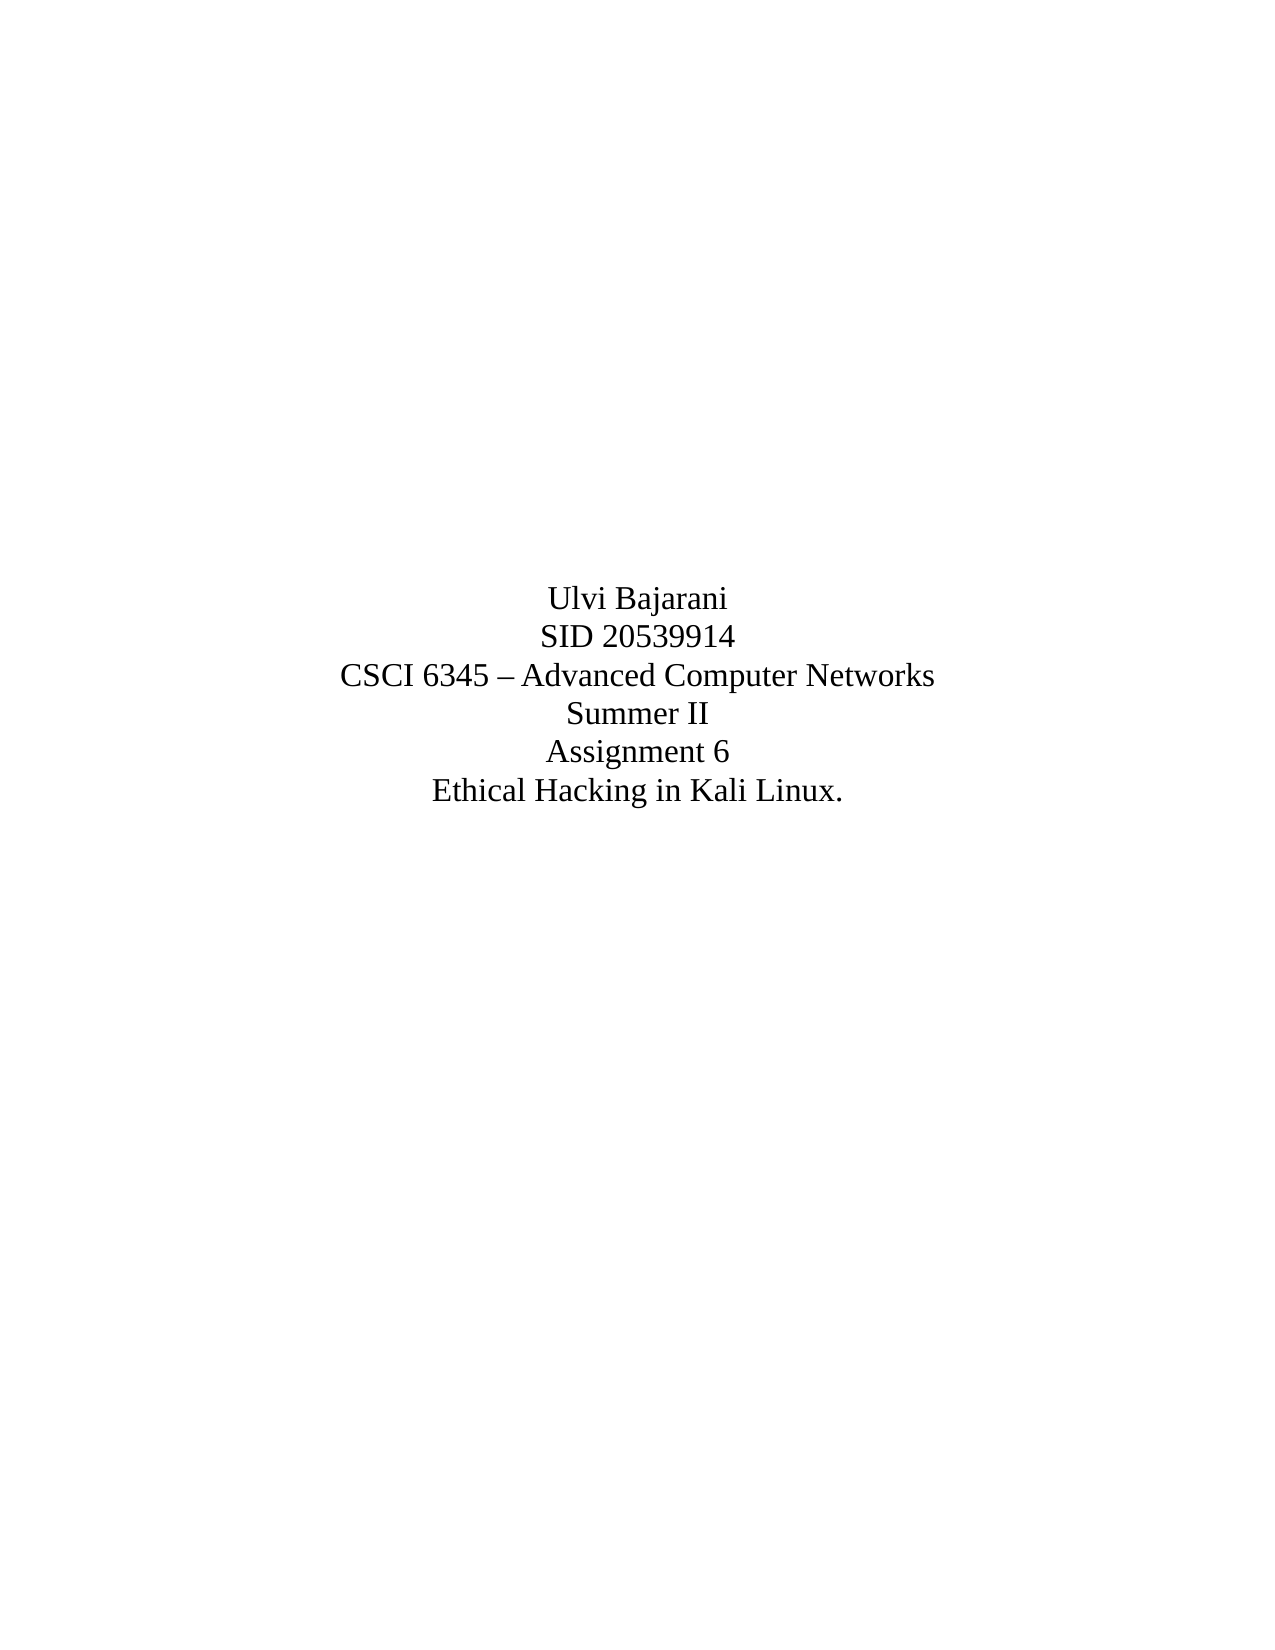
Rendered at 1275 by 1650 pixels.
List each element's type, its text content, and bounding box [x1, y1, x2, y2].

text Summer II [118, 693, 1157, 731]
text Ulvi Bajarani [118, 578, 1157, 616]
text Ethical Hacking in Kali Linux. [118, 770, 1157, 808]
text Assignment 6 [118, 731, 1157, 770]
text SID 20539914 [118, 616, 1157, 655]
text CSCI 6345 – Advanced Computer Networks [118, 655, 1157, 693]
